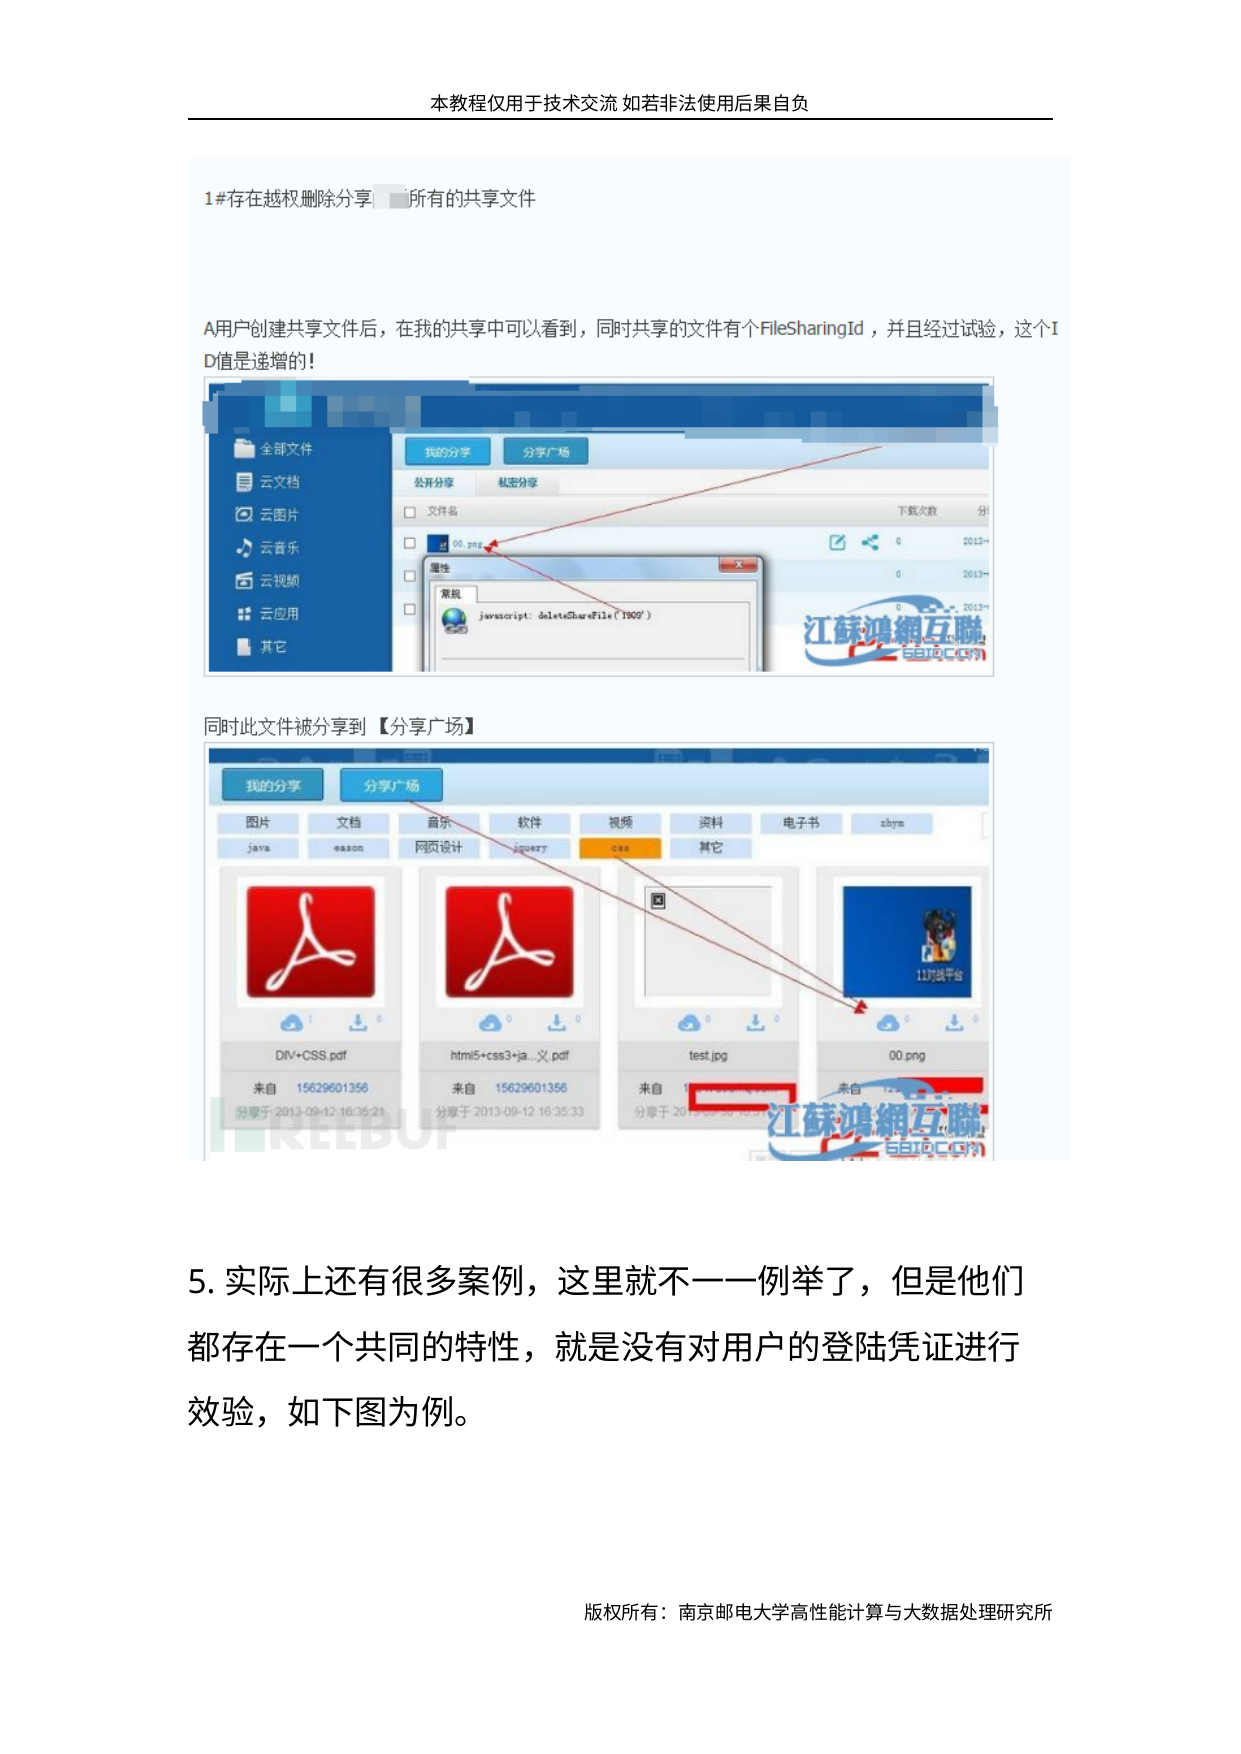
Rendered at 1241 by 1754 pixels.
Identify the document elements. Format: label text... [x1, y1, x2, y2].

picture [187, 158, 1071, 1161]
text 5. 实际上还有很多案例，这里就不一一例举了，但是他们都存在一个共同的特性，就是没有对用户的登陆凭证进行效验，如下图为例。 [187, 1247, 1053, 1442]
